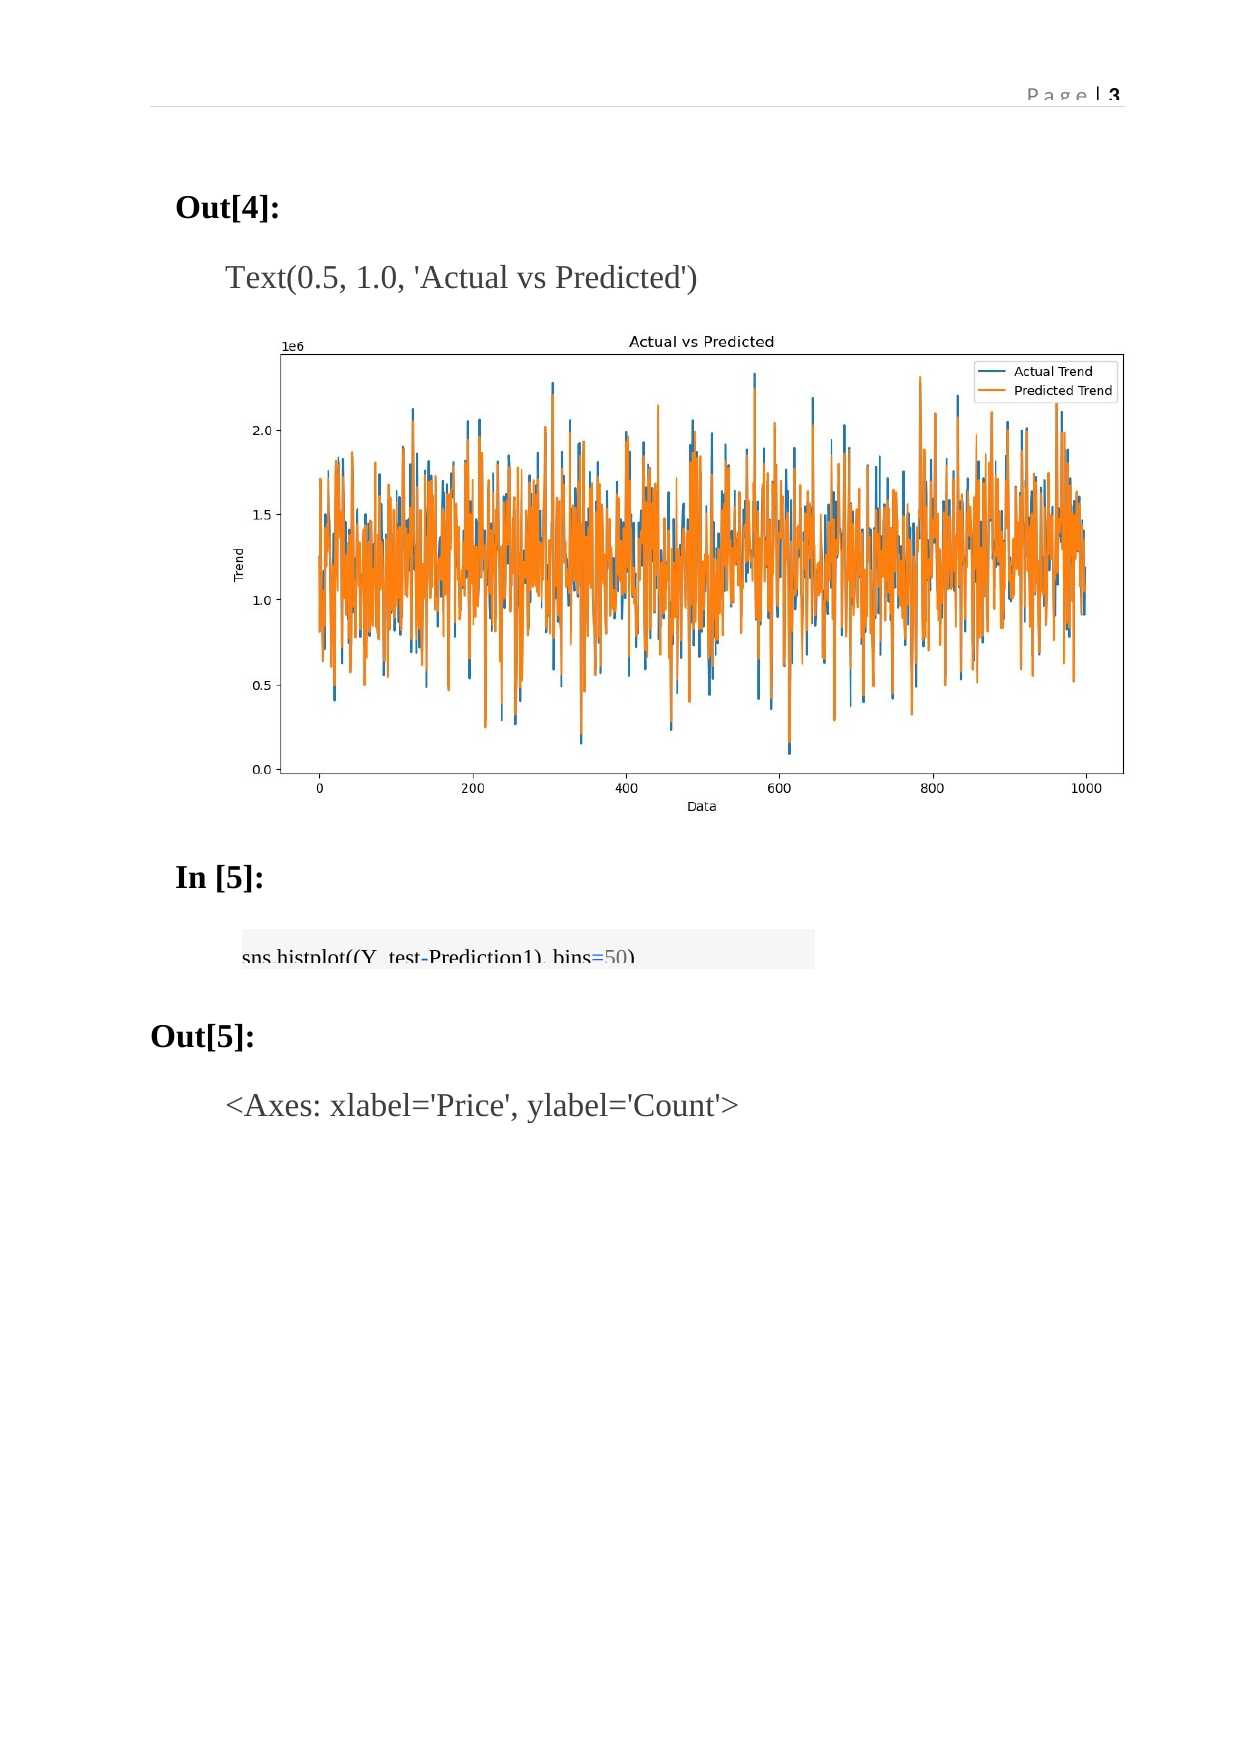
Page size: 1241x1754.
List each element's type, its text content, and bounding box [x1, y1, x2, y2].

text Text(0.5, 1.0, 'Actual vs Predicted') [225, 257, 1130, 295]
text Out[5]: [150, 1016, 1130, 1054]
subtitle In [5]: [150, 857, 1130, 896]
subtitle Out[4]: [150, 187, 1130, 226]
text <Axes: xlabel='Price', ylabel='Count'> [225, 1086, 1130, 1124]
picture [232, 334, 1131, 813]
